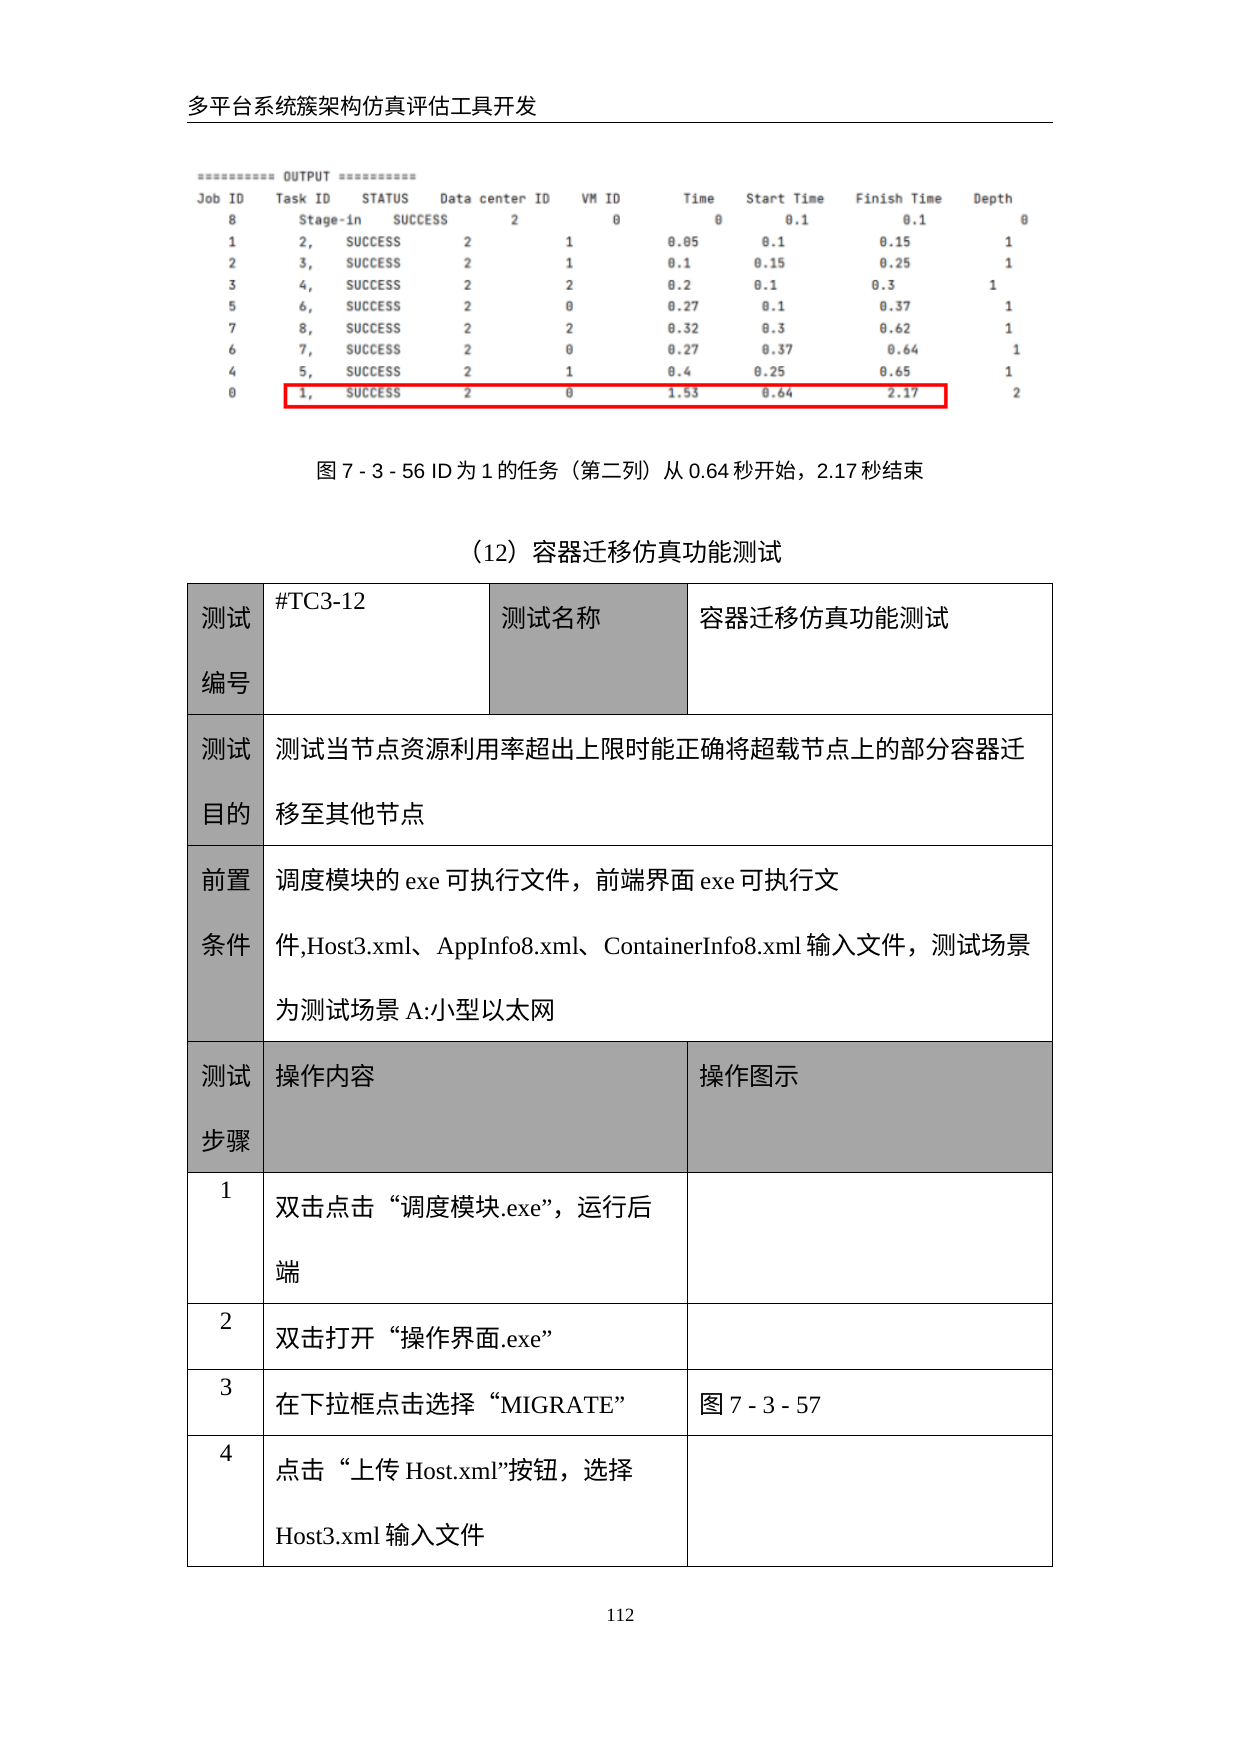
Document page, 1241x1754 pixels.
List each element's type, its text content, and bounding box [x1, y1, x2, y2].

text （12）容器迁移仿真功能测试 [187, 518, 1053, 583]
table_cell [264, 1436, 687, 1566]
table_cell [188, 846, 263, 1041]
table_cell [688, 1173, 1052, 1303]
picture [187, 160, 1053, 450]
text 图7 - 3 - 56 ID为1的任务（第二列）从0.64秒开始，2.17秒结束 [187, 453, 1053, 485]
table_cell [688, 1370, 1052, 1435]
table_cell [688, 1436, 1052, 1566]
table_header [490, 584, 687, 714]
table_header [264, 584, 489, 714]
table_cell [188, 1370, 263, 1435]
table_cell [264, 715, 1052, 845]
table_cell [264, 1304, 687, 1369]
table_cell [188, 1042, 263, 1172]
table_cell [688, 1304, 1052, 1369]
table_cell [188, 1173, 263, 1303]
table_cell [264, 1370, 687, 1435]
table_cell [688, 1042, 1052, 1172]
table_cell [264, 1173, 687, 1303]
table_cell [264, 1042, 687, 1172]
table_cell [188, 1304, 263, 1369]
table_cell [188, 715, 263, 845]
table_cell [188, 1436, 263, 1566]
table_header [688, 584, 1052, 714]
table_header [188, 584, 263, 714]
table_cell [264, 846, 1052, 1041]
